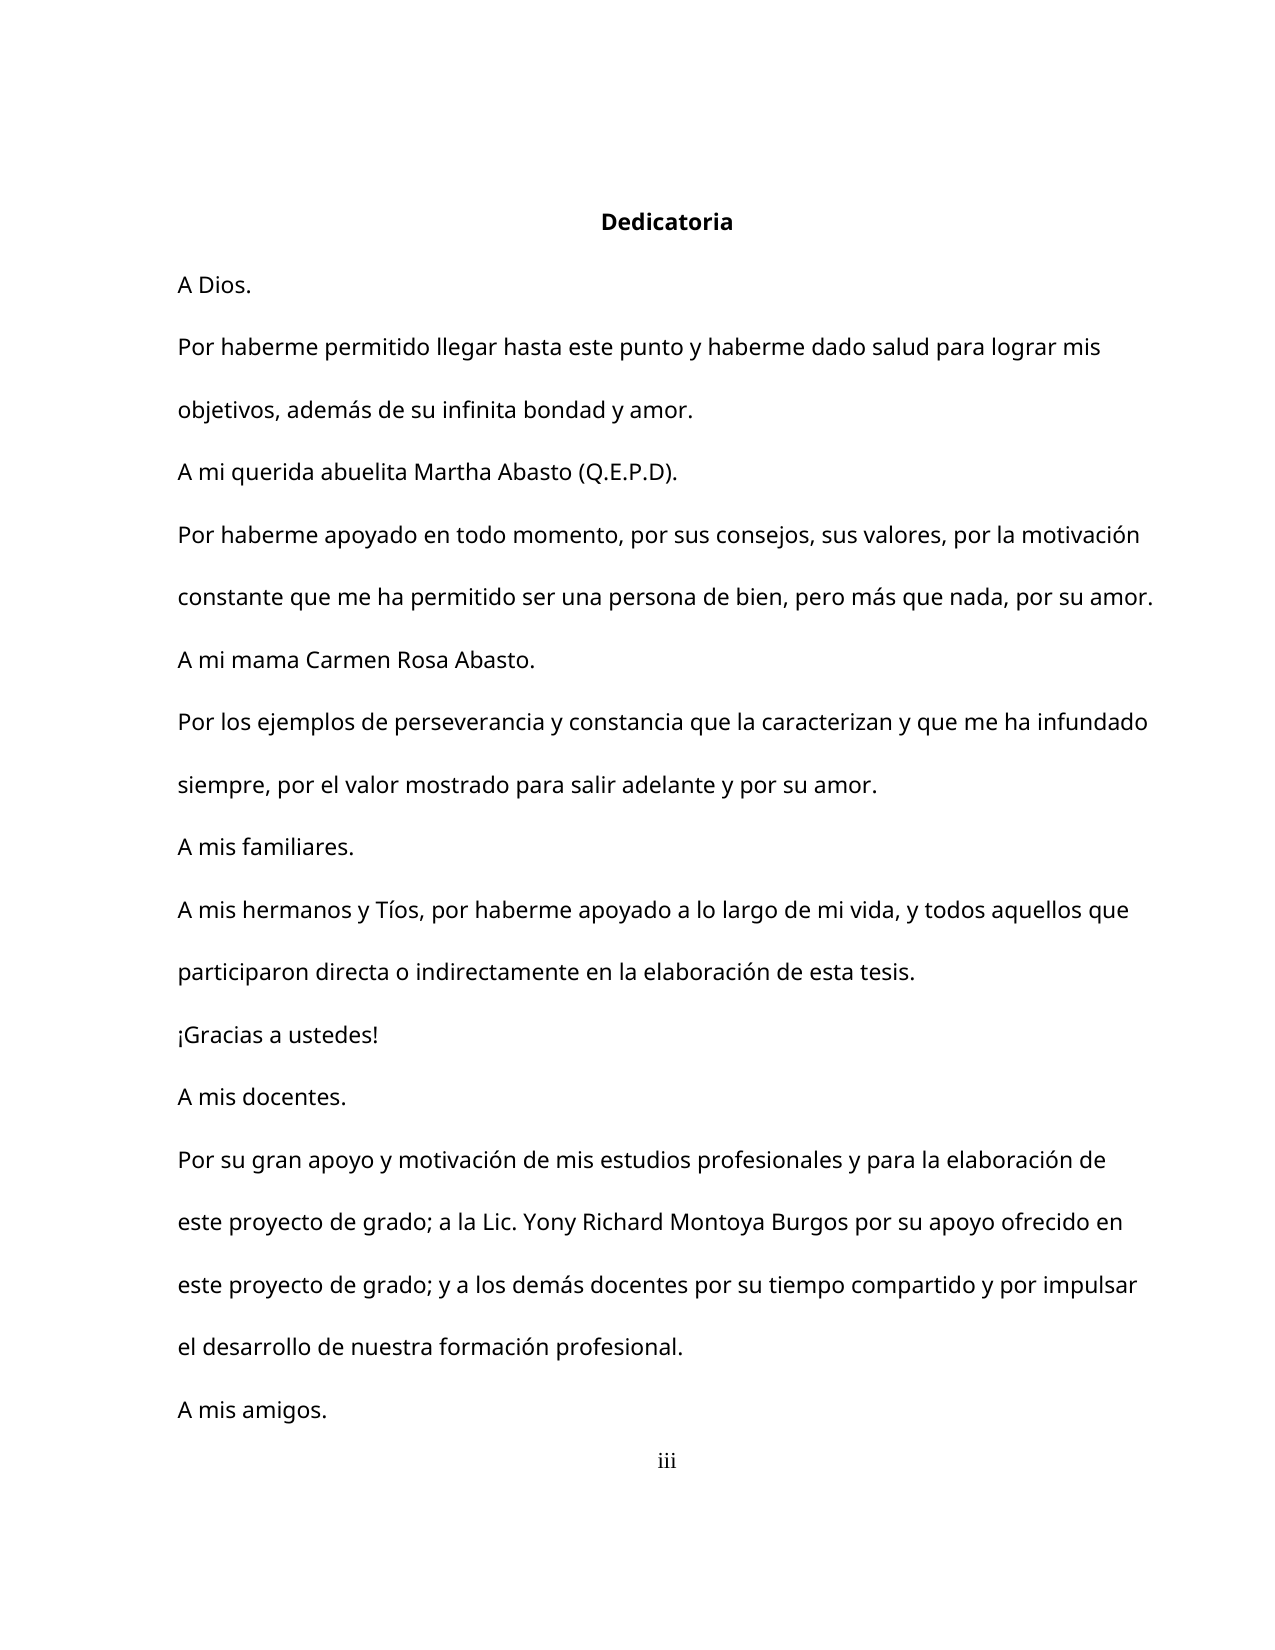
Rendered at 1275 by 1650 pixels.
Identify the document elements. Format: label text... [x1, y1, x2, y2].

text Por su gran apoyo y motivación de mis estudios profesionales y para la elaboración de este proyecto de grado; a la Lic. Yony Richard Montoya Burgos por su apoyo ofrecido en este proyecto de grado; y a los demás docentes por su tiempo compartido y por impulsar el desarrollo de nuestra formación profesional. [177, 1144, 1157, 1362]
text A mis familiares. [177, 831, 1157, 862]
text A Dios. [177, 269, 1157, 300]
text A mis docentes. [177, 1081, 1157, 1112]
text Por haberme apoyado en todo momento, por sus consejos, sus valores, por la motivación constante que me ha permitido ser una persona de bien, pero más que nada, por su amor. [177, 519, 1157, 612]
text A mis hermanos y Tíos, por haberme apoyado a lo largo de mi vida, y todos aquellos que participaron directa o indirectamente en la elaboración de esta tesis. [177, 894, 1157, 987]
text A mi mama Carmen Rosa Abasto. [177, 644, 1157, 675]
text A mis amigos. [177, 1394, 1157, 1425]
text Por los ejemplos de perseverancia y constancia que la caracterizan y que me ha infundado siempre, por el valor mostrado para salir adelante y por su amor. [177, 706, 1157, 800]
text A mi querida abuelita Martha Abasto (Q.E.P.D). [177, 456, 1157, 487]
text ¡Gracias a ustedes! [177, 1019, 1157, 1050]
text Por haberme permitido llegar hasta este punto y haberme dado salud para lograr mis objetivos, además de su infinita bondad y amor. [177, 331, 1157, 425]
subtitle Dedicatoria [177, 206, 1157, 237]
